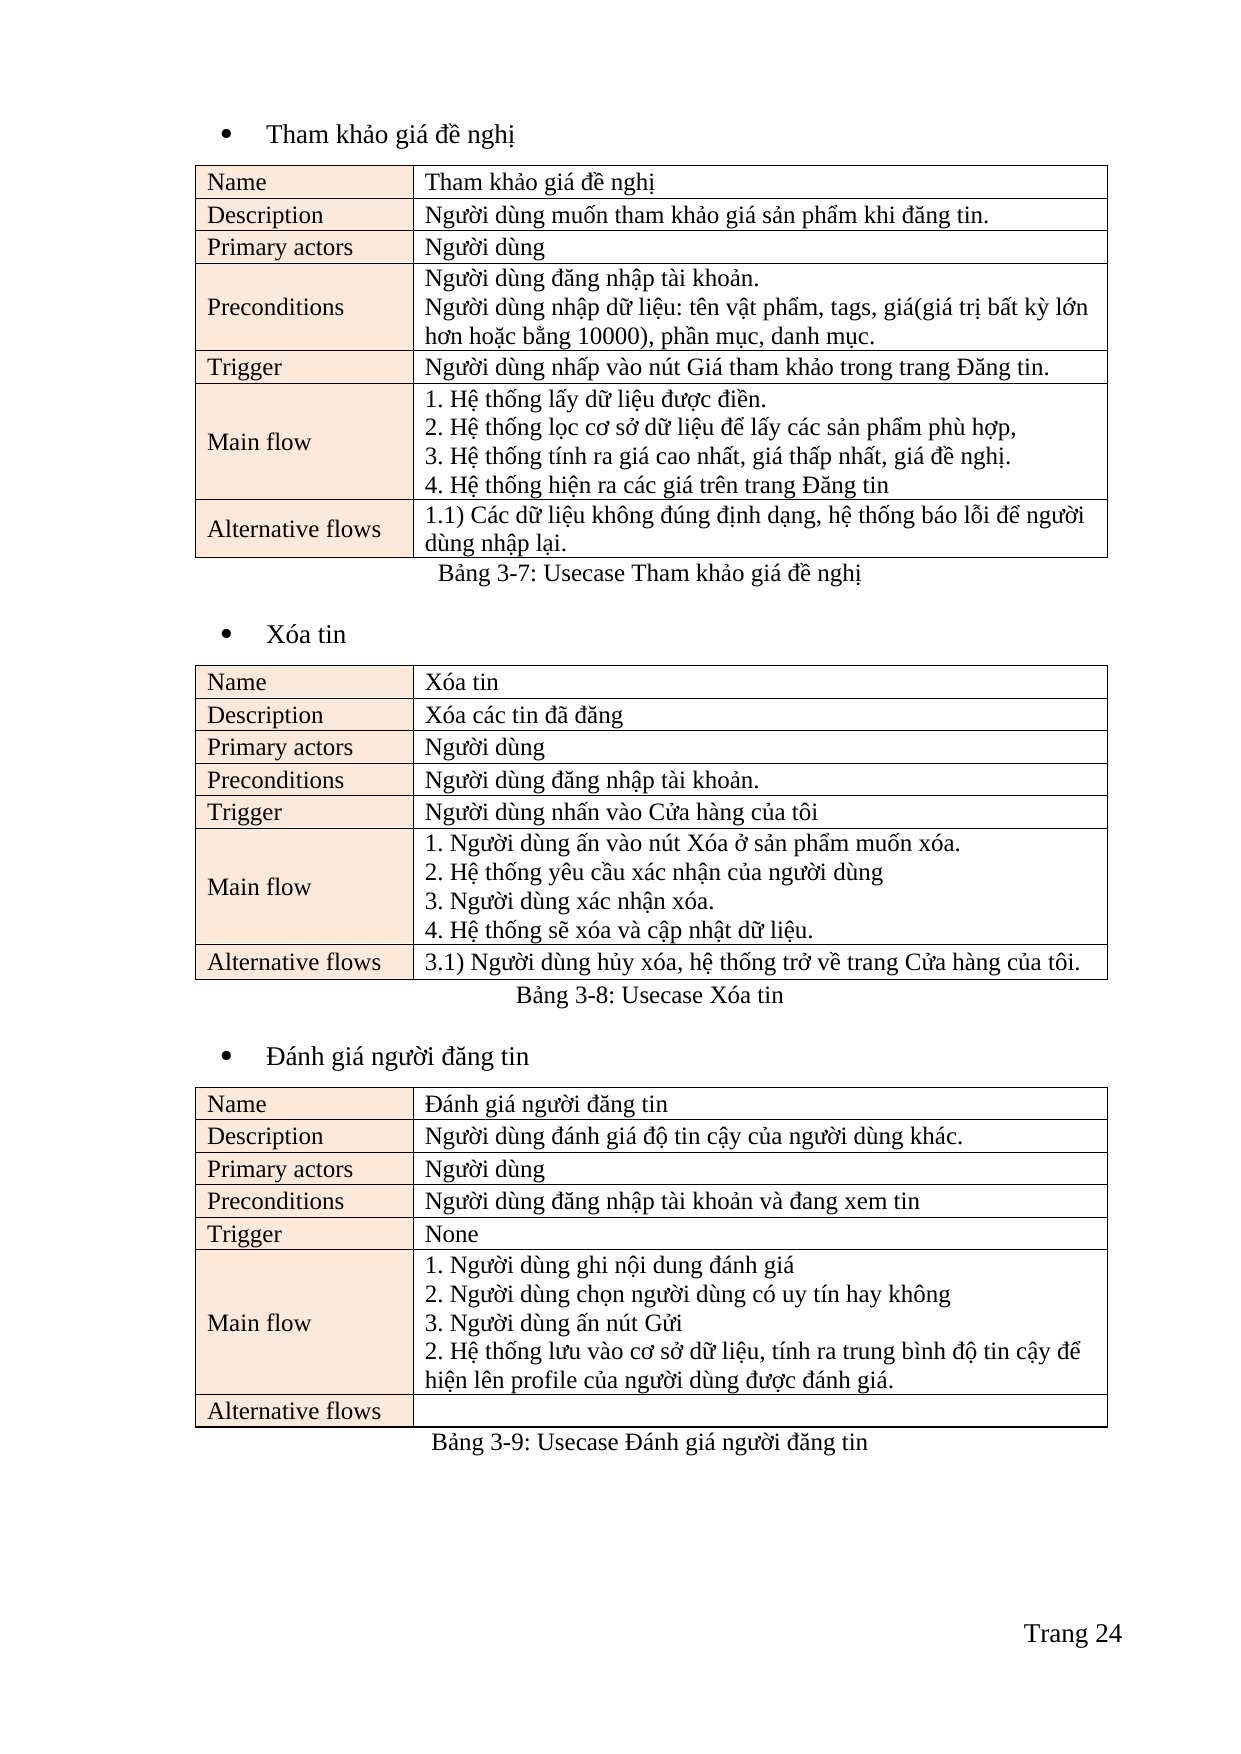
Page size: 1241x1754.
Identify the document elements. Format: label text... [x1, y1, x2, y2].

list Xóa tin [222, 618, 1122, 649]
table_header Name [196, 666, 413, 697]
table_cell Main flow [196, 384, 413, 499]
table_cell 1.1) Các dữ liệu không đúng định dạng, hệ thống báo lỗi để người dùng nhập lại. [414, 500, 1107, 557]
table_cell Trigger [196, 351, 413, 383]
table_cell Alternative flows [196, 1395, 413, 1426]
text Bảng 3-8: Usecase Xóa tin [177, 980, 1122, 1009]
table_header Name [196, 166, 413, 197]
table_header Đánh giá người đăng tin [414, 1088, 1107, 1119]
text Bảng 3-7: Usecase Tham khảo giá đề nghị [177, 558, 1122, 587]
table_cell Preconditions [196, 764, 413, 795]
table_cell Người dùng nhấn vào Cửa hàng của tôi [414, 796, 1107, 827]
table_cell Preconditions [196, 1185, 413, 1217]
table_cell Trigger [196, 1218, 413, 1249]
table_header Xóa tin [414, 666, 1107, 697]
table_cell Description [196, 699, 413, 730]
table_cell None [414, 1218, 1107, 1249]
table_cell 3.1) Người dùng hủy xóa, hệ thống trở về trang Cửa hàng của tôi. [414, 945, 1107, 979]
table_cell 1. Người dùng ấn vào nút Xóa ở sản phẩm muốn xóa. 2. Hệ thống yêu cầu xác nhận của người dùng 3. Người dùng xác nhận xóa. 4. Hệ thống sẽ xóa và cập nhật dữ liệu. [414, 829, 1107, 943]
table_cell Main flow [196, 829, 413, 943]
list Tham khảo giá đề nghị [222, 118, 1122, 149]
table_cell Người dùng [414, 731, 1107, 762]
table_cell Description [196, 199, 413, 230]
table_cell Người dùng nhấp vào nút Giá tham khảo trong trang Đăng tin. [414, 351, 1107, 383]
table_cell Primary actors [196, 731, 413, 762]
table_cell Người dùng đánh giá độ tin cậy của người dùng khác. [414, 1120, 1107, 1152]
table_cell Alternative flows [196, 500, 413, 557]
table_cell Alternative flows [196, 945, 413, 979]
table_cell [414, 1395, 1107, 1426]
table_cell Người dùng [414, 231, 1107, 262]
list Đánh giá người đăng tin [222, 1040, 1122, 1071]
table_cell Trigger [196, 796, 413, 827]
table_header Tham khảo giá đề nghị [414, 166, 1107, 197]
table_cell Người dùng đăng nhập tài khoản. [414, 764, 1107, 795]
text Bảng 3-9: Usecase Đánh giá người đăng tin [177, 1427, 1122, 1456]
table_cell Người dùng muốn tham khảo giá sản phẩm khi đăng tin. [414, 199, 1107, 230]
table_cell Người dùng đăng nhập tài khoản. Người dùng nhập dữ liệu: tên vật phẩm, tags, giá(giá trị bất kỳ lớn hơn hoặc bằng 10000), phần mục, danh mục. [414, 264, 1107, 350]
table_cell Description [196, 1120, 413, 1152]
table_header Name [196, 1088, 413, 1119]
table_cell Primary actors [196, 231, 413, 262]
table_cell Preconditions [196, 264, 413, 350]
table_cell 1. Hệ thống lấy dữ liệu được điền. 2. Hệ thống lọc cơ sở dữ liệu để lấy các sản phẩm phù hợp, 3. Hệ thống tính ra giá cao nhất, giá thấp nhất, giá đề nghị. 4. Hệ thống hiện ra các giá trên trang Đăng tin [414, 384, 1107, 499]
table_cell Primary actors [196, 1153, 413, 1184]
table_cell Xóa các tin đã đăng [414, 699, 1107, 730]
table_cell Người dùng [414, 1153, 1107, 1184]
table_cell 1. Người dùng ghi nội dung đánh giá 2. Người dùng chọn người dùng có uy tín hay không 3. Người dùng ấn nút Gửi 2. Hệ thống lưu vào cơ sở dữ liệu, tính ra trung bình độ tin cậy để hiện lên profile của người dùng được đánh giá. [414, 1250, 1107, 1394]
table_cell Main flow [196, 1250, 413, 1394]
table_cell Người dùng đăng nhập tài khoản và đang xem tin [414, 1185, 1107, 1217]
